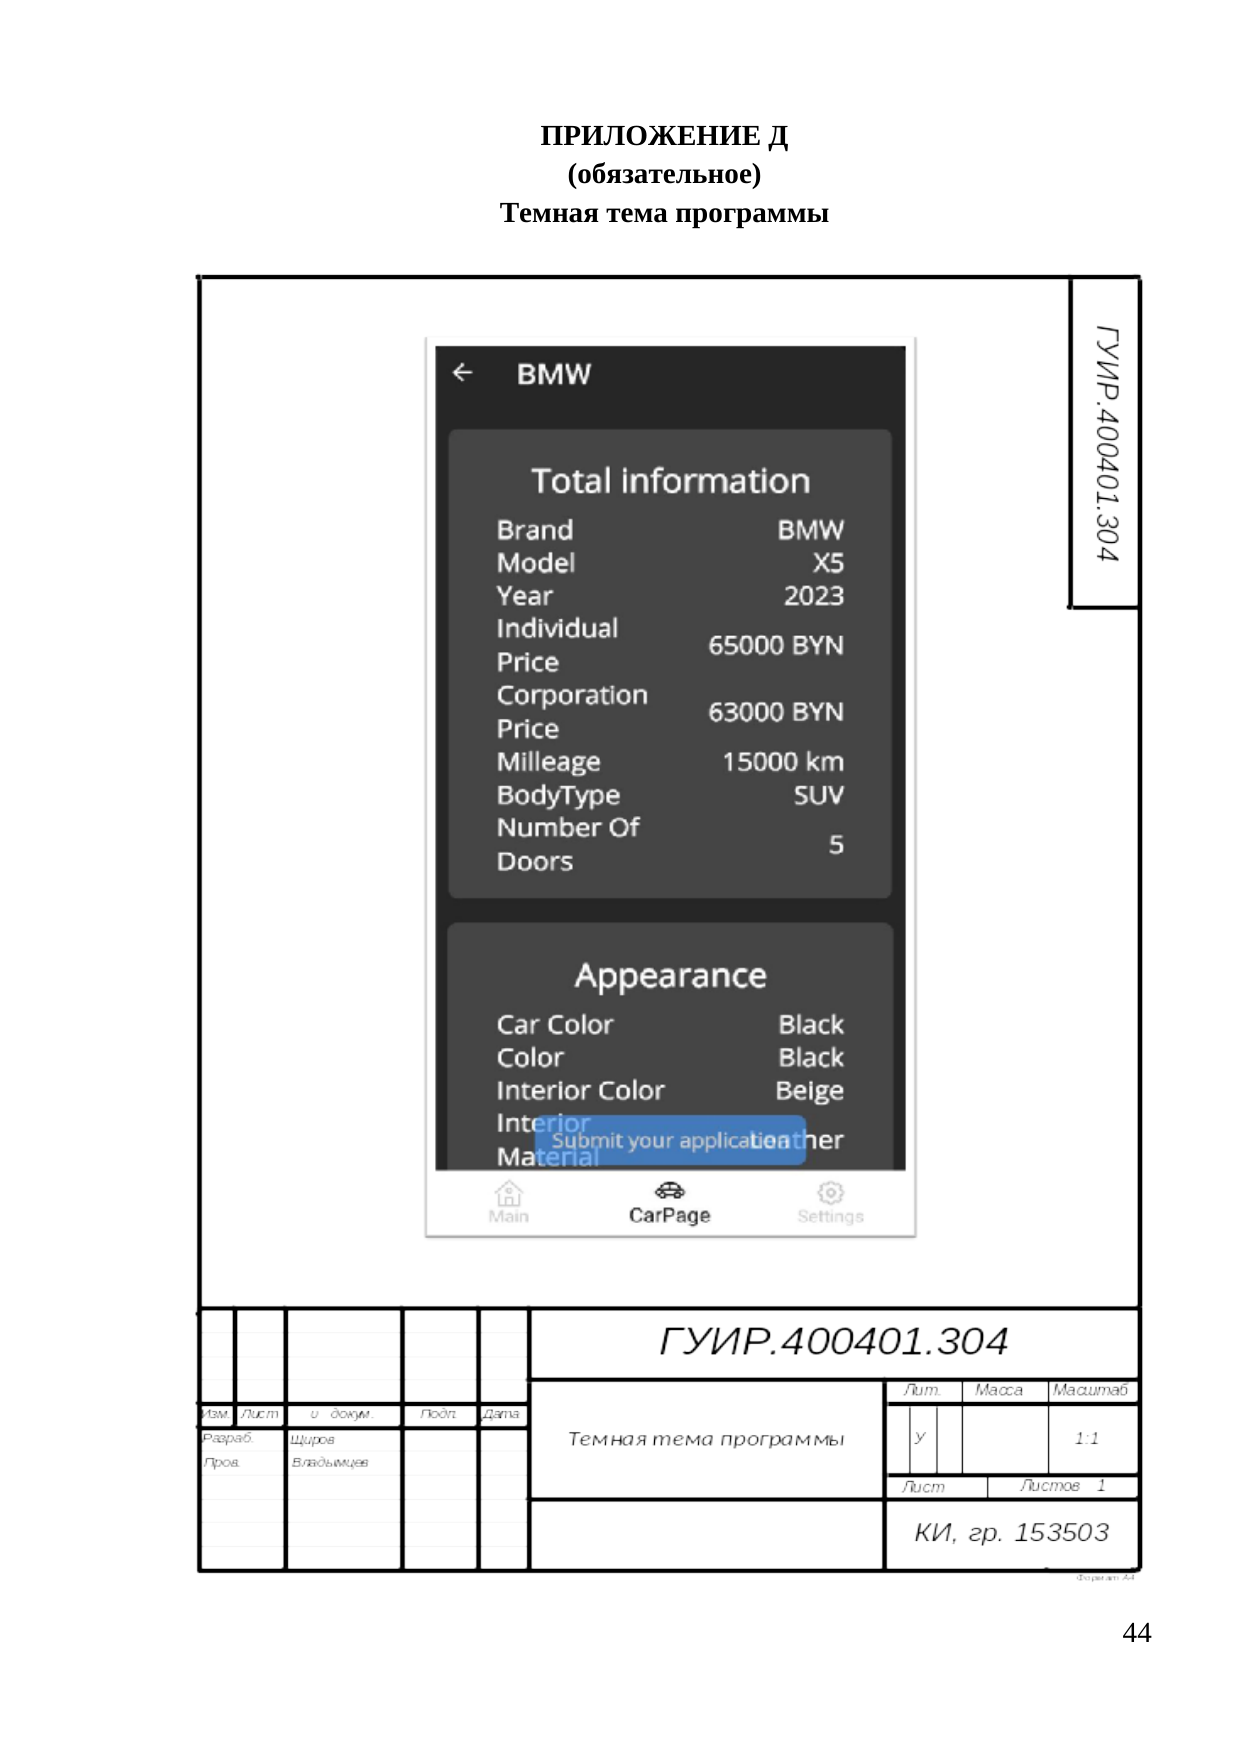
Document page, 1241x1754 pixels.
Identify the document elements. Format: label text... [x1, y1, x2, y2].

text ПРИЛОЖЕНИЕ Д (обязательное) Темная тема программы [177, 118, 1152, 229]
